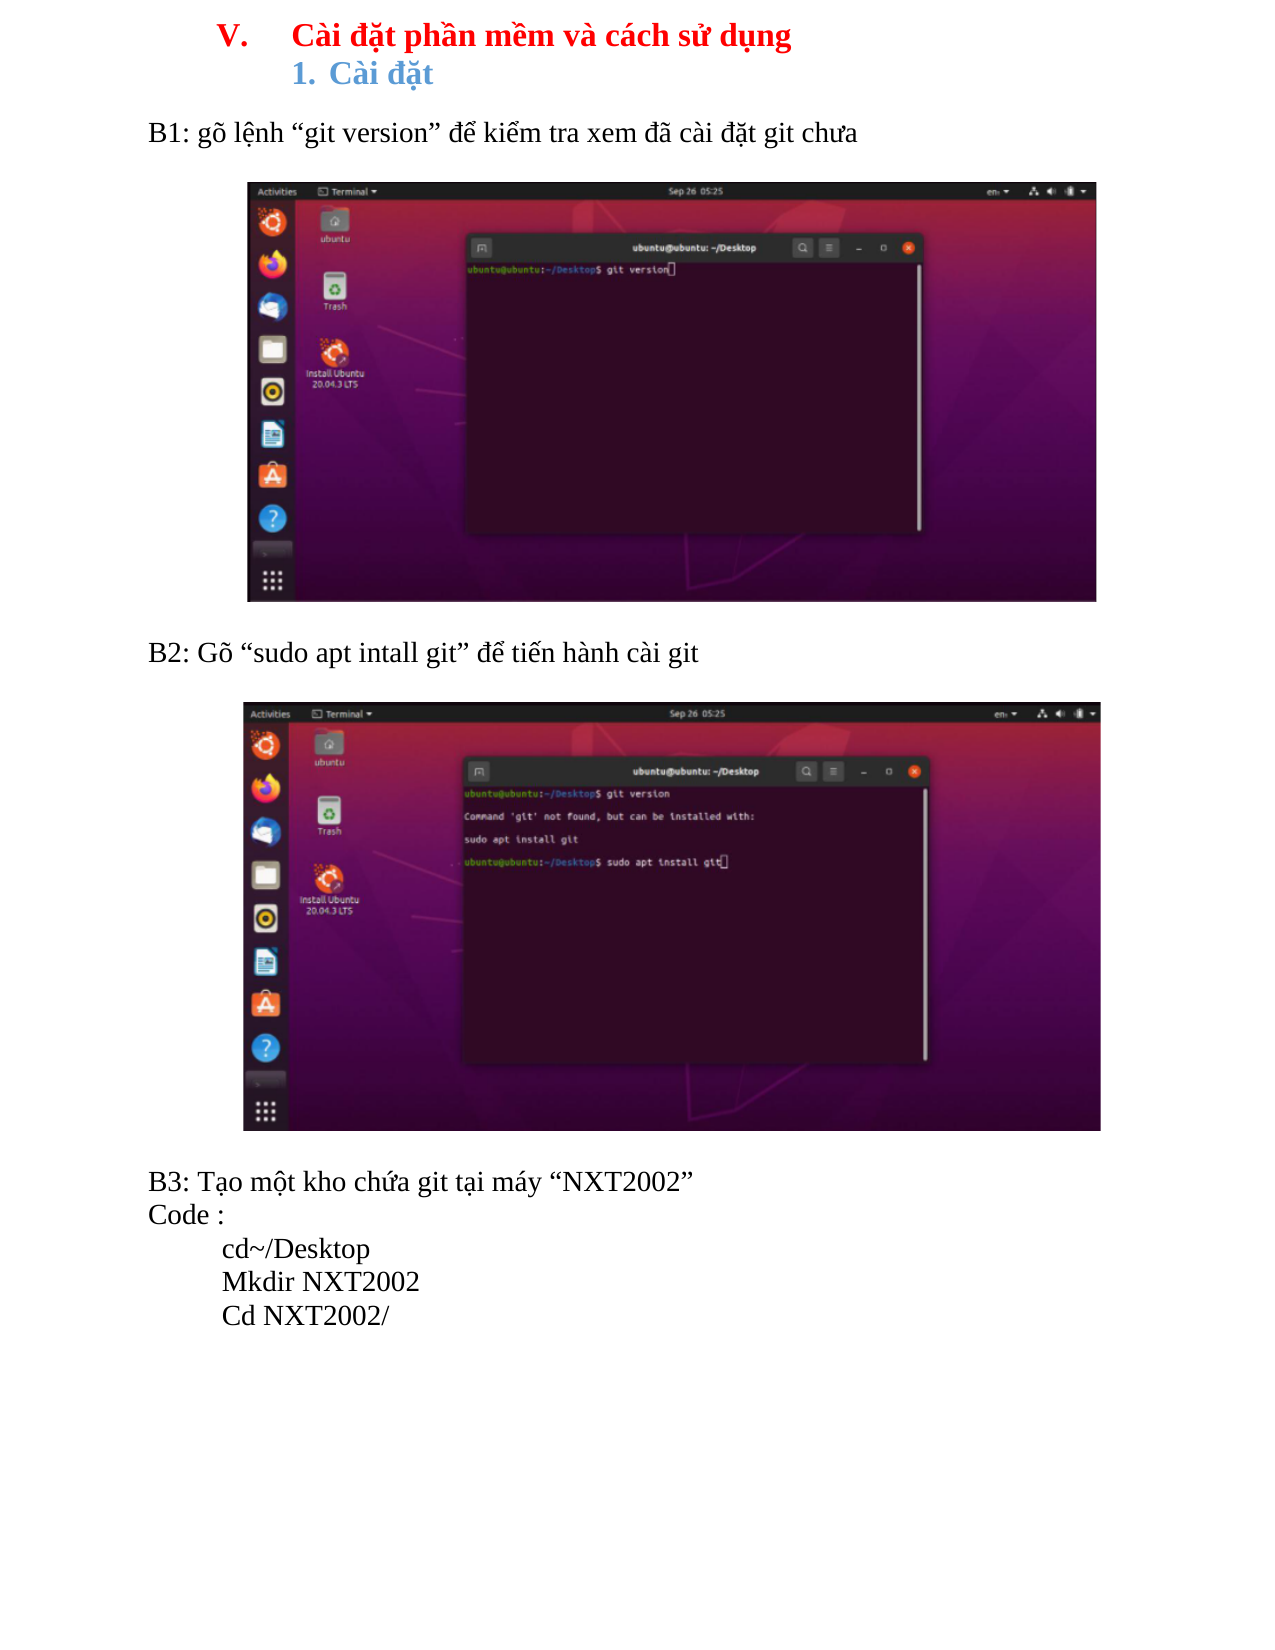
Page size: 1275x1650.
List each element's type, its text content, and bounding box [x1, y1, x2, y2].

list Cài đặt [291, 53, 1196, 91]
list B1: gõ lệnh “git version” để kiểm tra xem đã cài đặt git chưa [133, 115, 1196, 148]
list cd~/Desktop [207, 1231, 1196, 1264]
list Mkdir NXT2002 [207, 1264, 1196, 1298]
list B2: Gõ “sudo apt intall git” để tiến hành cài git [133, 636, 1196, 669]
list Code : [133, 1197, 1196, 1231]
list Cài đặt phần mềm và cách sử dụng [216, 15, 1196, 53]
list B3: Tạo một kho chứa git tại máy “NXT2002” [133, 1164, 1196, 1197]
picture [247, 182, 1097, 602]
picture [243, 702, 1101, 1131]
list Cd NXT2002/ [207, 1298, 1196, 1331]
